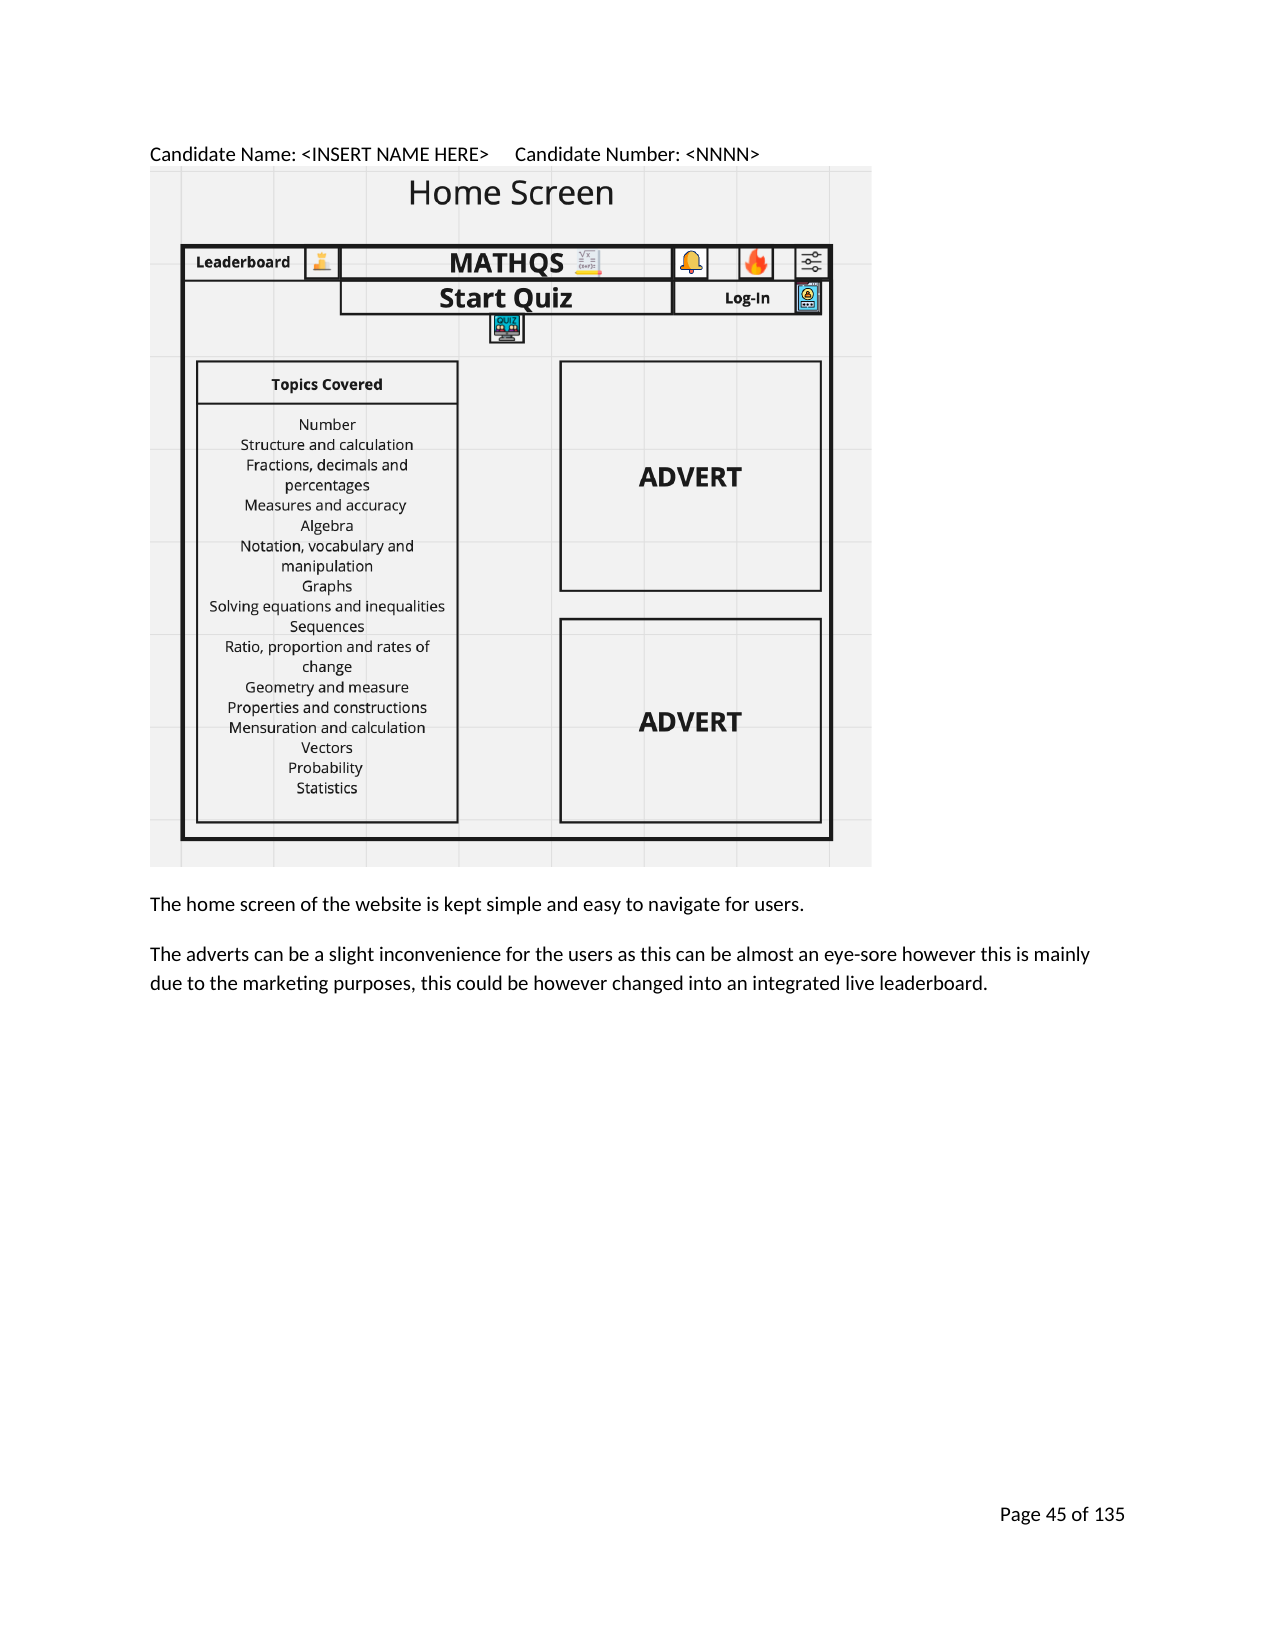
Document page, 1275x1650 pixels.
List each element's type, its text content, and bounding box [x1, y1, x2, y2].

text The adverts can be a slight inconvenience for the users as this can be almost an eye-sore however this is mainly due to the marketing purposes, this could be however changed into an integrated live leaderboard. [150, 941, 1125, 995]
picture [150, 166, 872, 867]
text The home screen of the website is kept simple and easy to navigate for users. [150, 891, 1125, 916]
